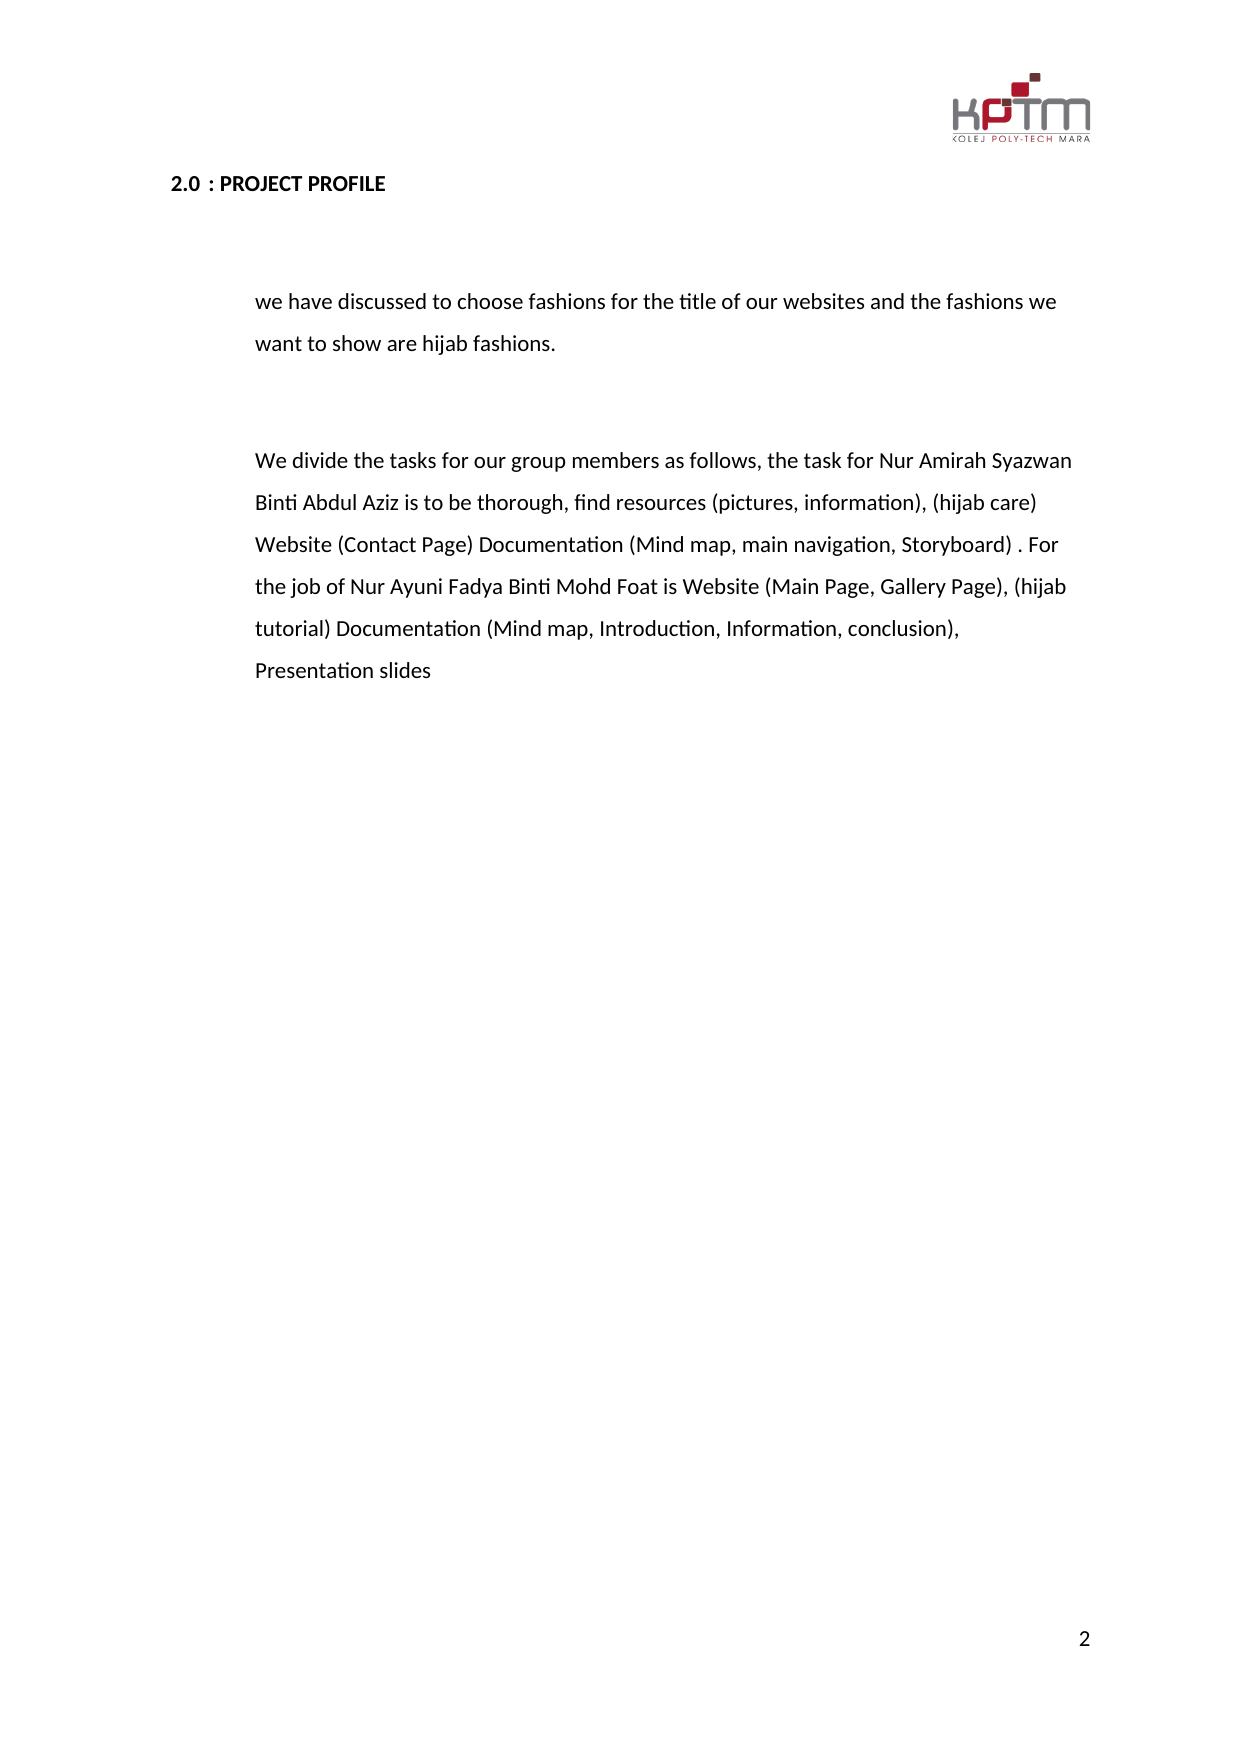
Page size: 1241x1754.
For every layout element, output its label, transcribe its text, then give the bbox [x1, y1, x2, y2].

table_header : PROJECT PROFILE we have discussed to choose fashions for the title of our websites and the fashions we want to show are hijab fashions. We divide the tasks for our group members as follows, the task for Nur Amirah Syazwan Binti Abdul Aziz is to be thorough, find resources (pictures, information), (hijab care) Website (Contact Page) Documentation (Mind map, main navigation, Storyboard) . For the job of Nur Ayuni Fadya Binti Mohd Foat is Website (Main Page, Gallery Page), (hijab tutorial) Documentation (Mind map, Introduction, Information, conclusion), Presentation slides [150, 170, 1089, 714]
picture [952, 73, 1091, 142]
